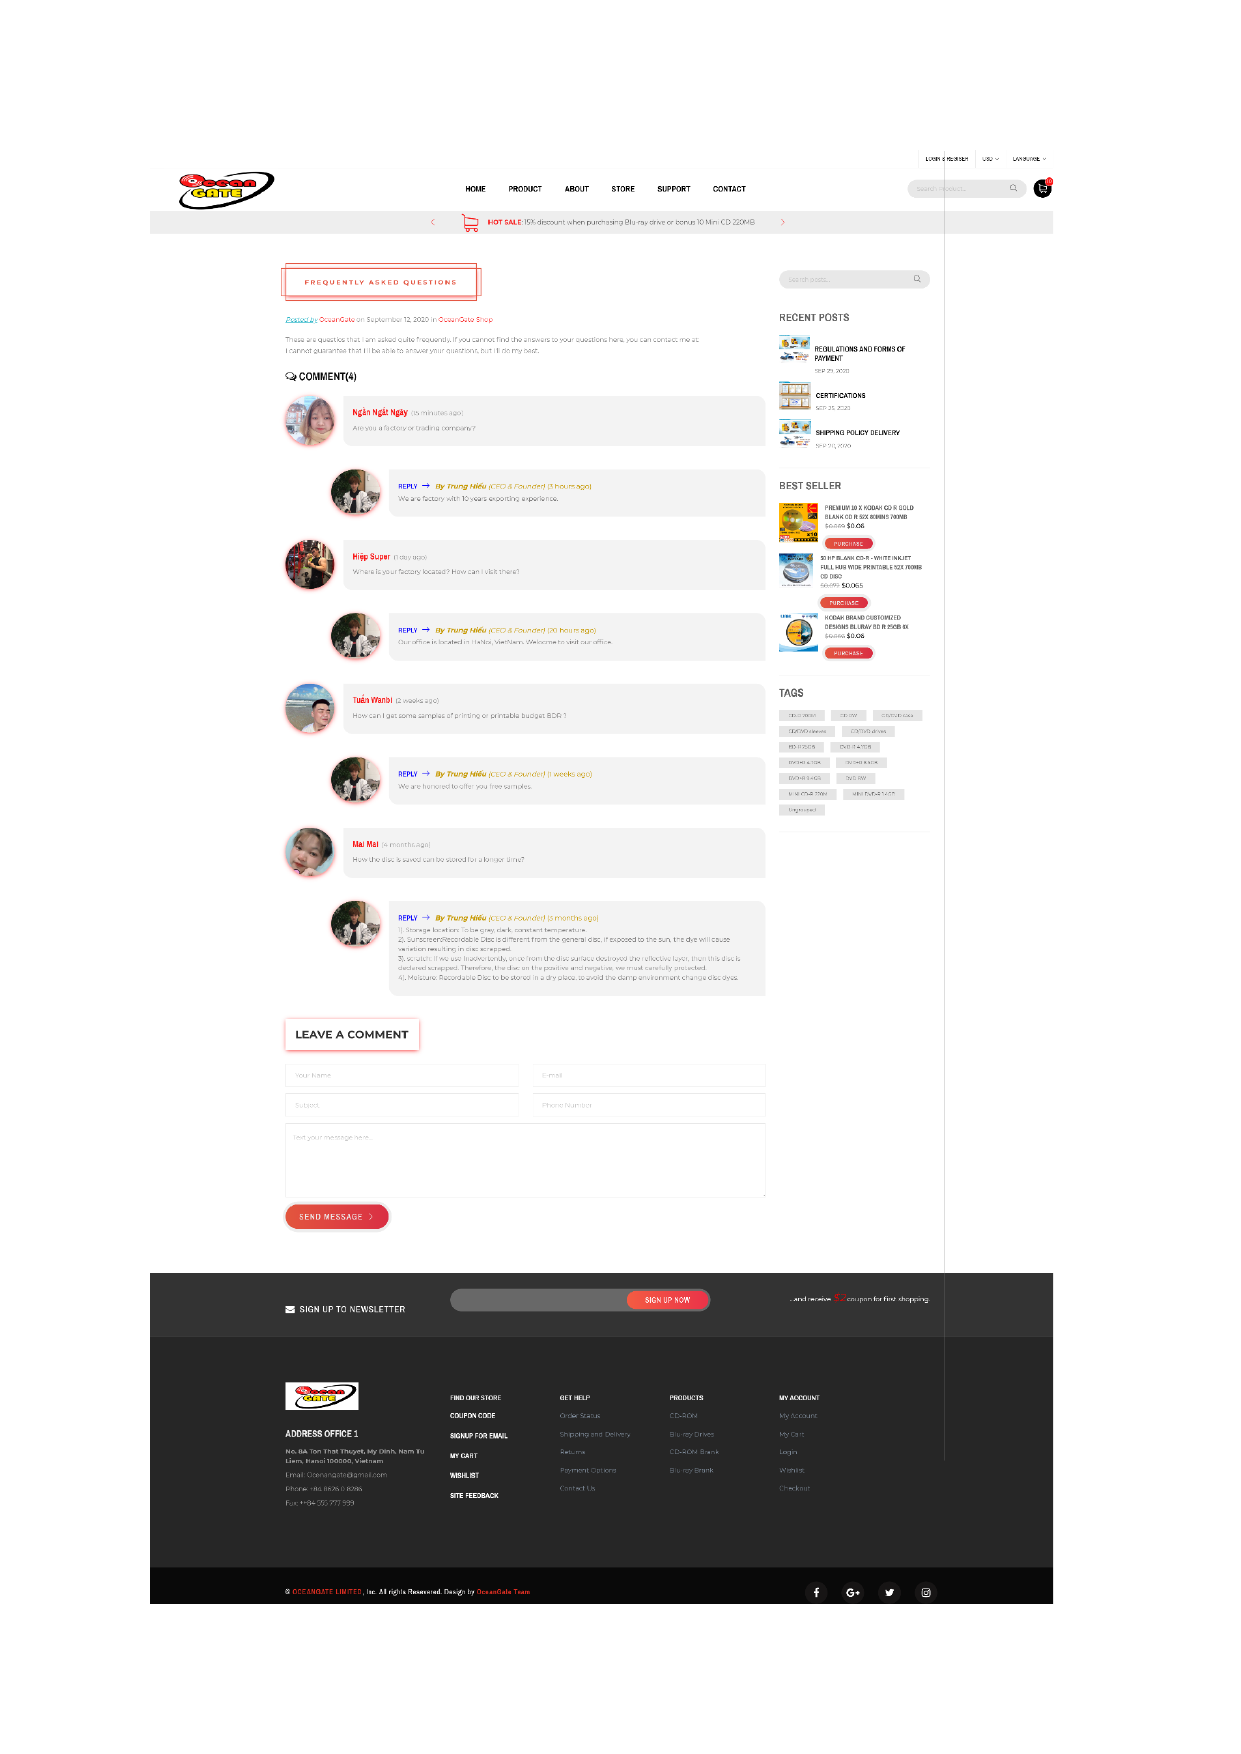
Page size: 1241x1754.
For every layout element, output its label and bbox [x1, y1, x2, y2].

picture [150, 150, 1054, 1604]
